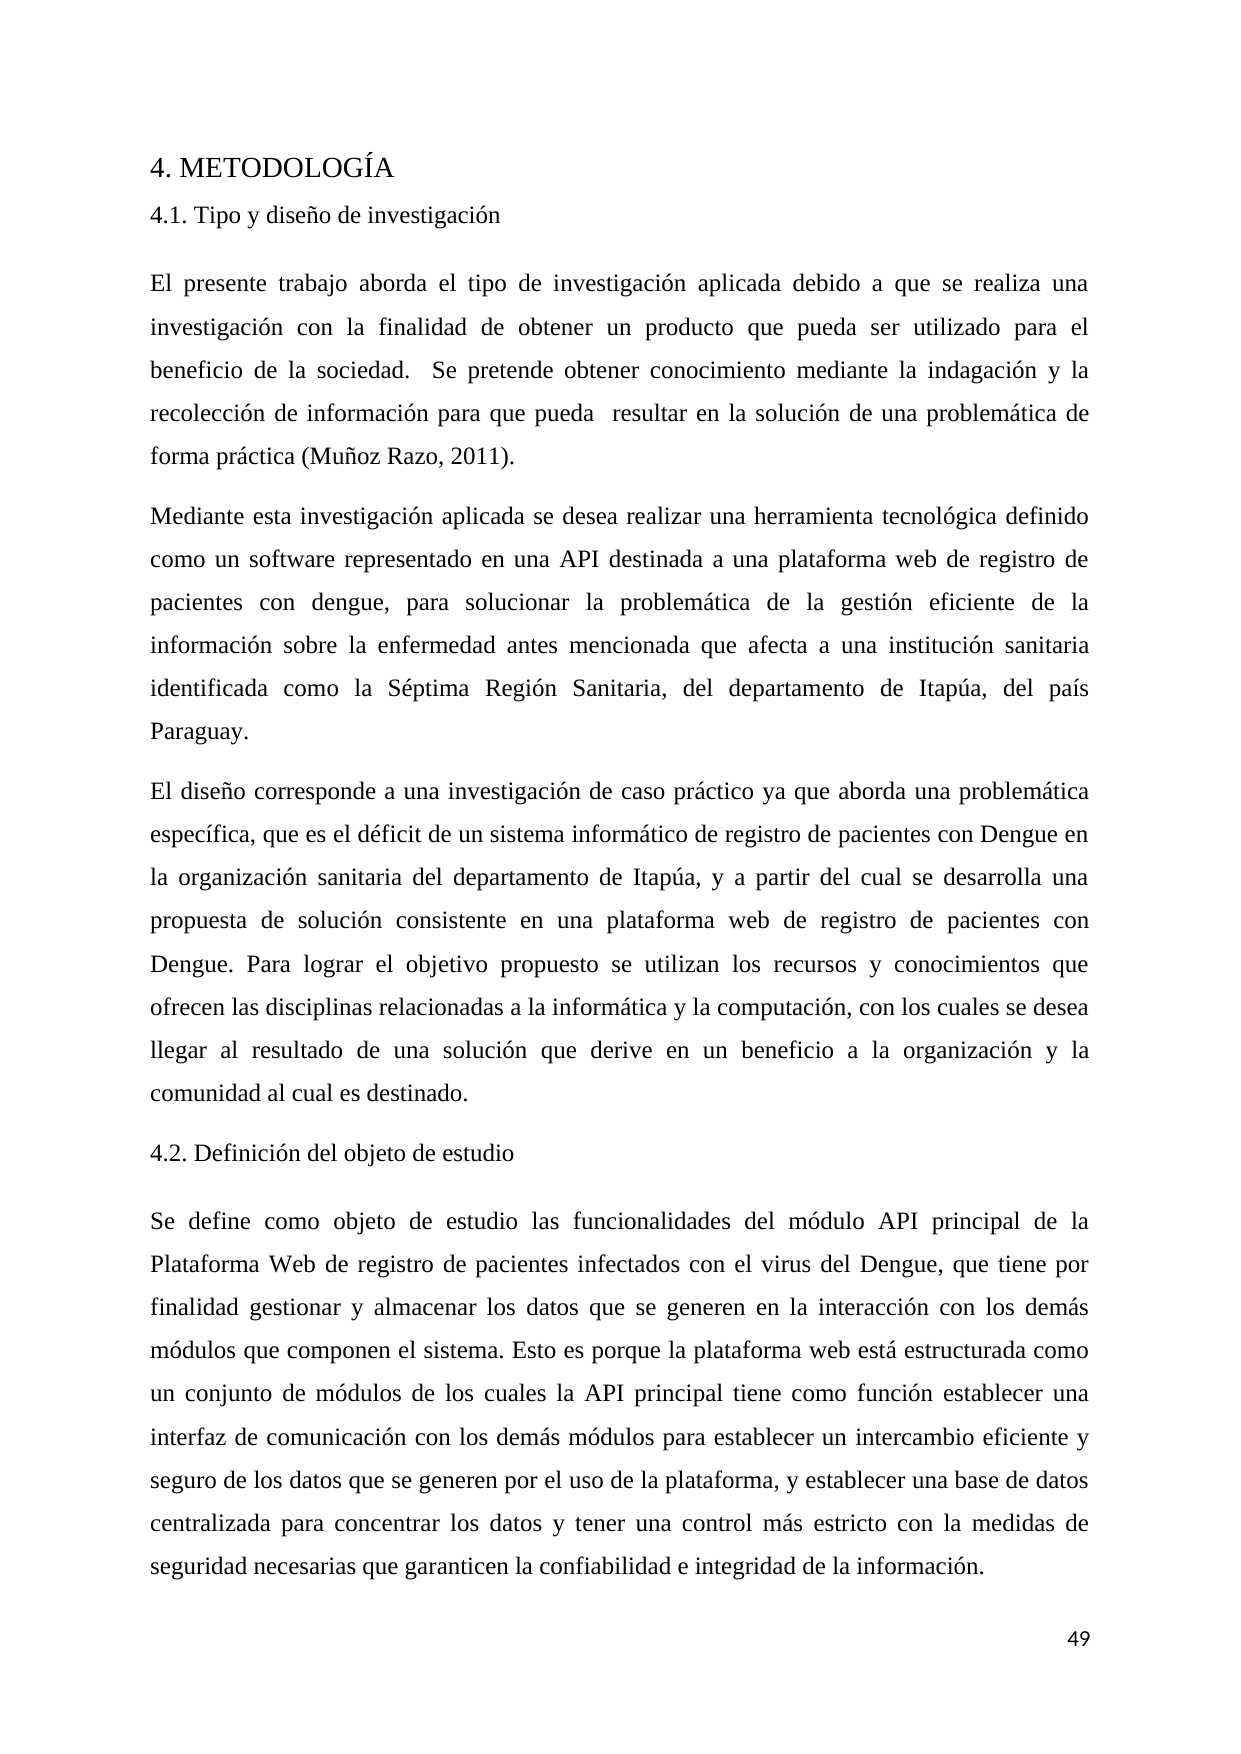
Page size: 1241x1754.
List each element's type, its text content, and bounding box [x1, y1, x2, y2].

text Mediante esta investigación aplicada se desea realizar una herramienta tecnológica definido como un software representado en una API destinada a una plataforma web de registro de pacientes con dengue, para solucionar la problemática de la gestión eficiente de la información sobre la enfermedad antes mencionada que afecta a una institución sanitaria identificada como la Séptima Región Sanitaria, del departamento de Itapúa, del país Paraguay. [150, 501, 1090, 745]
subtitle 4.2. Definición del objeto de estudio [150, 1138, 1090, 1167]
text El diseño corresponde a una investigación de caso práctico ya que aborda una problemática específica, que es el déficit de un sistema informático de registro de pacientes con Dengue en la organización sanitaria del departamento de Itapúa, y a partir del cual se desarrolla una propuesta de solución consistente en una plataforma web de registro de pacientes con Dengue. Para lograr el objetivo propuesto se utilizan los recursos y conocimientos que ofrecen las disciplinas relacionadas a la informática y la computación, con los cuales se desea llegar al resultado de una solución que derive en un beneficio a la organización y la comunidad al cual es destinado. [150, 776, 1090, 1107]
subtitle 4.1. Tipo y diseño de investigación [150, 200, 1090, 229]
text El presente trabajo aborda el tipo de investigación aplicada debido a que se realiza una investigación con la finalidad de obtener un producto que pueda ser utilizado para el beneficio de la sociedad. Se pretende obtener conocimiento mediante la indagación y la recolección de información para que pueda resultar en la solución de una problemática de forma práctica (Muñoz Razo, 2011). [150, 268, 1090, 470]
subtitle 4. METODOLOGÍA [150, 150, 1090, 183]
text Se define como objeto de estudio las funcionalidades del módulo API principal de la Plataforma Web de registro de pacientes infectados con el virus del Dengue, que tiene por finalidad gestionar y almacenar los datos que se generen en la interacción con los demás módulos que componen el sistema. Esto es porque la plataforma web está estructurada como un conjunto de módulos de los cuales la API principal tiene como función establecer una interfaz de comunicación con los demás módulos para establecer un intercambio eficiente y seguro de los datos que se generen por el uso de la plataforma, y establecer una base de datos centralizada para concentrar los datos y tener una control más estricto con la medidas de seguridad necesarias que garanticen la confiabilidad e integridad de la información. [150, 1206, 1090, 1580]
